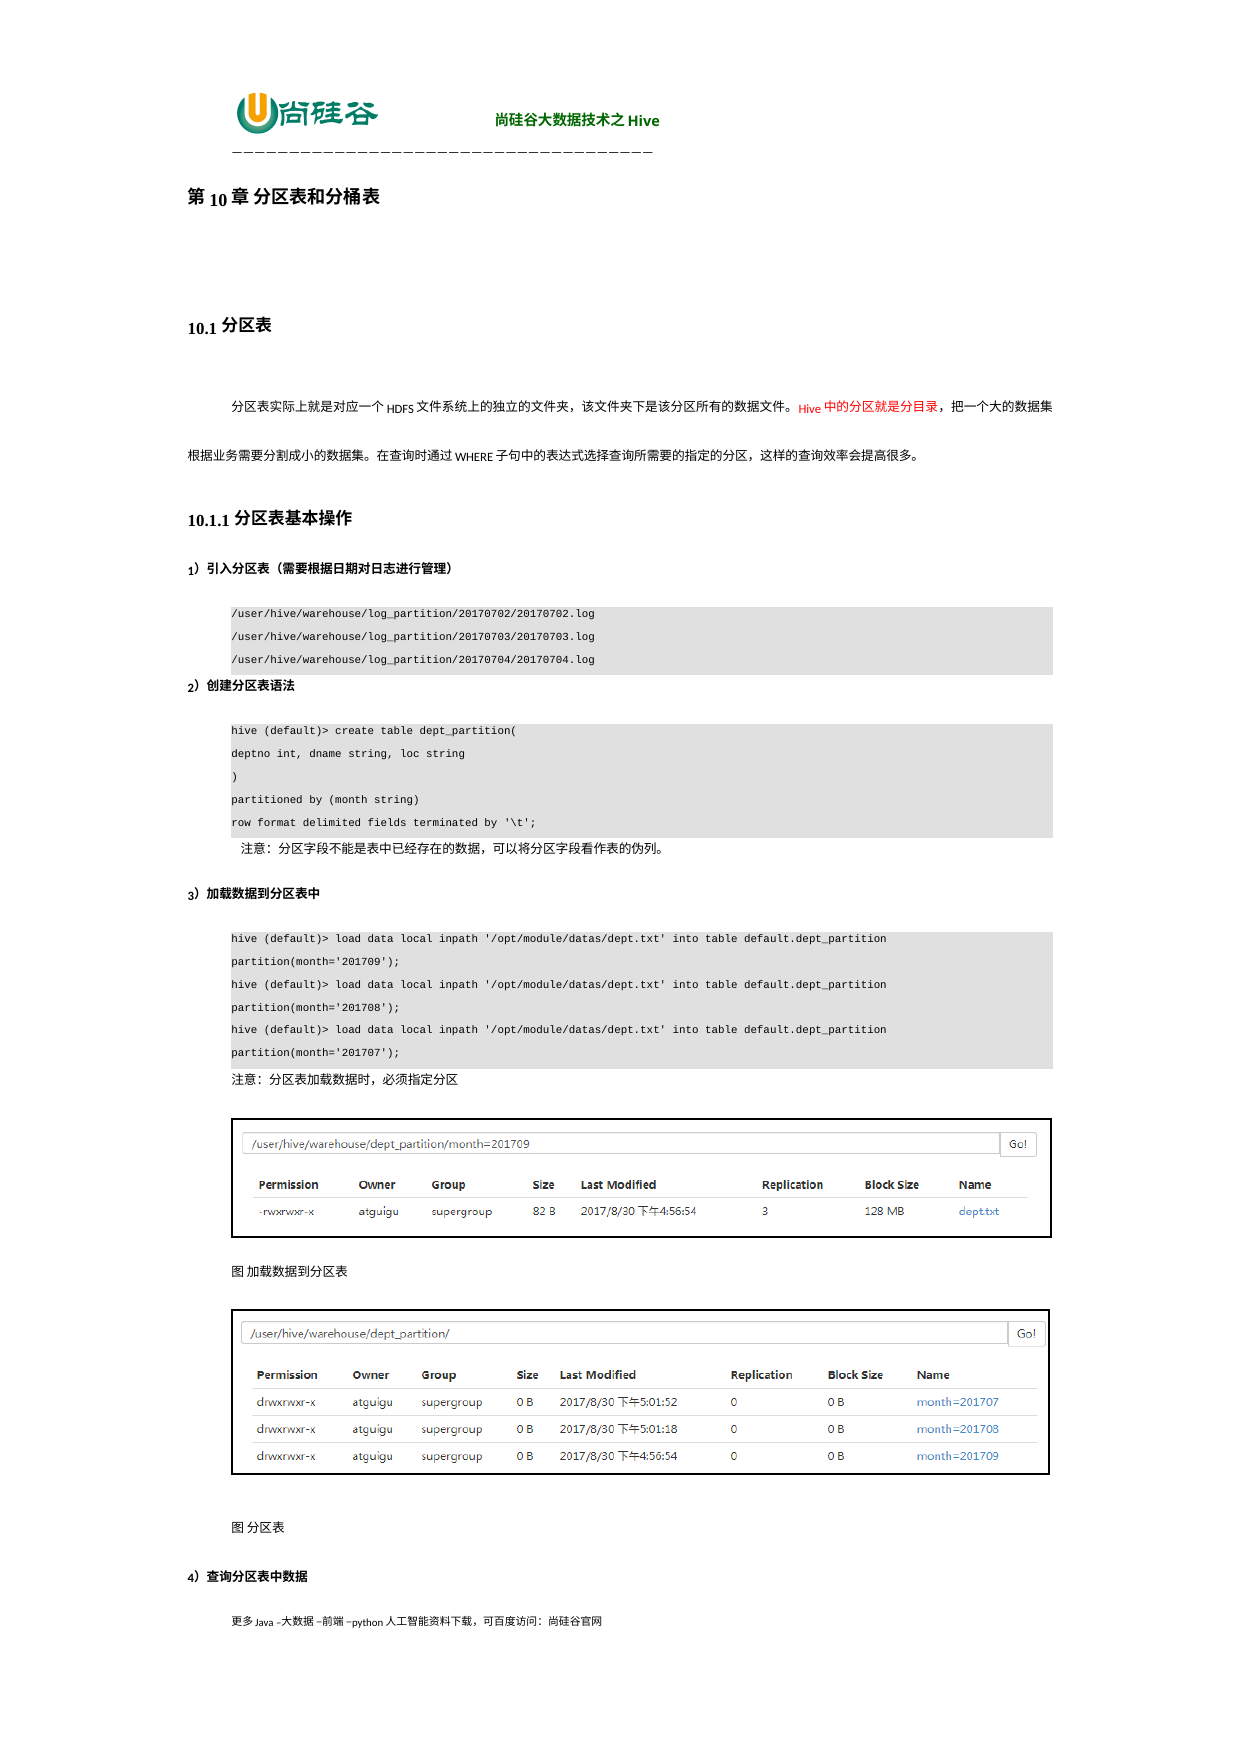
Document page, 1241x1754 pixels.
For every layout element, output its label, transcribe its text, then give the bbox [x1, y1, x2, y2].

text hive (default)> load data local inpath '/opt/module/datas/dept.txt' into table default.dept_partition partition(month='201708'); [231, 977, 1053, 1023]
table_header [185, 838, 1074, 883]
text hive (default)> load data local inpath '/opt/module/datas/dept.txt' into table default.dept_partition partition(month='201707'); [231, 1023, 1053, 1069]
picture [233, 1120, 1050, 1236]
picture [231, 88, 382, 138]
text 注意：分区表加载数据时，必须指定分区 [187, 1069, 1053, 1102]
text 4）查询分区表中数据 [187, 1566, 1053, 1598]
text /user/hive/warehouse/log_partition/20170703/20170703.log [231, 629, 1053, 652]
text hive (default)> load data local inpath '/opt/module/datas/dept.txt' into table default.dept_partition partition(month='201709'); [231, 932, 1053, 977]
text 图 分区表 [187, 1517, 1053, 1550]
text hive (default)> create table dept_partition( [231, 724, 1053, 747]
text partitioned by (month string) [231, 792, 1053, 815]
text /user/hive/warehouse/log_partition/20170702/20170702.log [231, 607, 1053, 629]
text 3）加载数据到分区表中 [187, 883, 1053, 916]
text 图 加载数据到分区表 [187, 1261, 1053, 1293]
text 2）创建分区表语法 [187, 675, 1053, 708]
subtitle 第10章 分区表和分桶表 [187, 172, 1053, 237]
text ) [231, 769, 1053, 792]
subtitle 10.1 分区表 [187, 301, 1053, 366]
picture [233, 1311, 1048, 1473]
text deptno int, dname string, loc string [231, 747, 1053, 769]
text /user/hive/warehouse/log_partition/20170704/20170704.log [231, 652, 1053, 675]
text 分区表实际上就是对应一个HDFS文件系统上的独立的文件夹，该文件夹下是该分区所有的数据文件。Hive中的分区就是分目录，把一个大的数据集根据业务需要分割成小的数据集。在查询时通过WHERE子句中的表达式选择查询所需要的指定的分区，这样的查询效率会提高很多。 [187, 396, 1053, 477]
text row format delimited fields terminated by '\t'; [231, 815, 1053, 838]
subtitle 10.1.1 分区表基本操作 [187, 493, 1053, 558]
text 1）引入分区表（需要根据日期对日志进行管理） [187, 558, 1053, 591]
